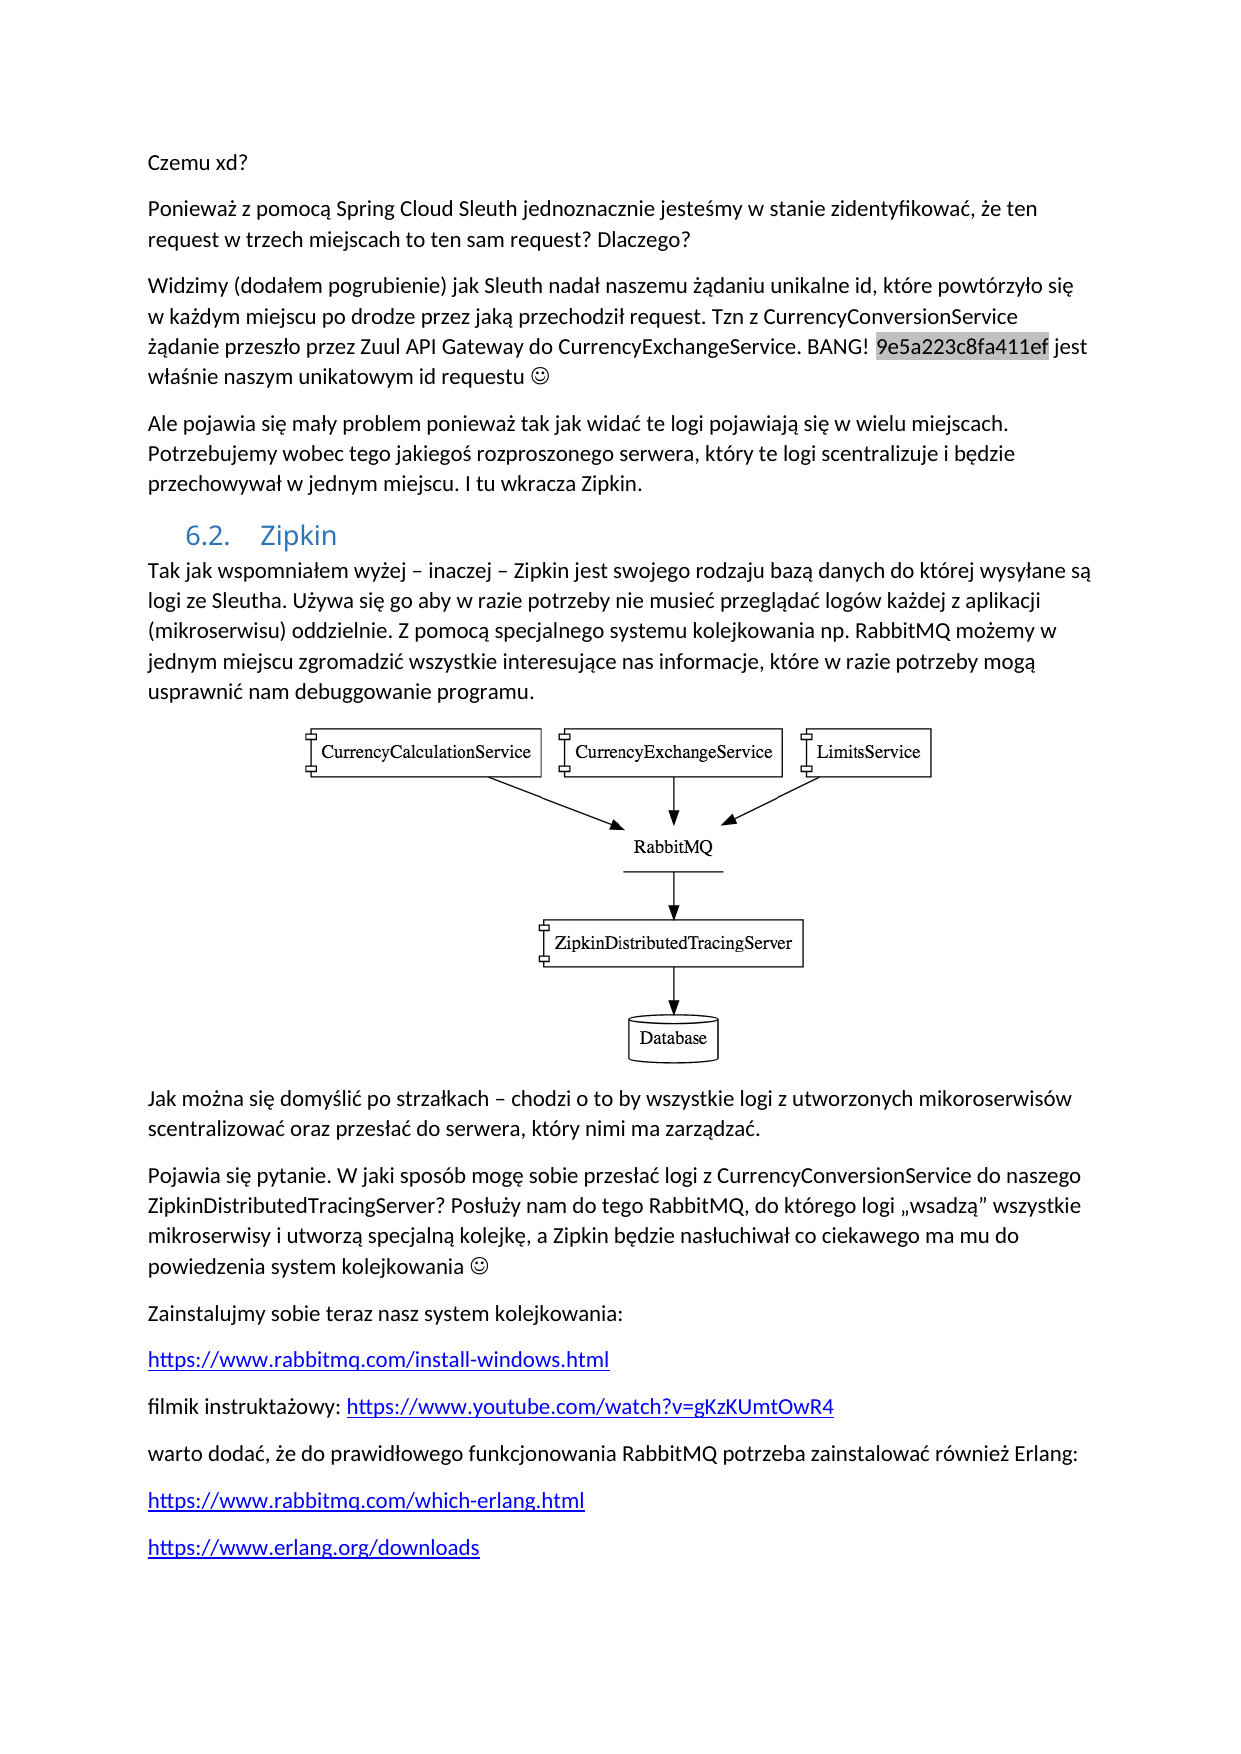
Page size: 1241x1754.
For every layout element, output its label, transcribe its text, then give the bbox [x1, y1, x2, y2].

text Ale pojawia się mały problem ponieważ tak jak widać te logi pojawiają się w wielu miejscach. Potrzebujemy wobec tego jakiegoś rozproszonego serwera, który te logi scentralizuje i będzie przechowywał w jednym miejscu. I tu wkracza Zipkin. [148, 409, 1093, 497]
text Jak można się domyślić po strzałkach – chodzi o to by wszystkie logi z utworzonych mikoroserwisów scentralizować oraz przesłać do serwera, który nimi ma zarządzać. [148, 1084, 1093, 1142]
text filmik instruktażowy: https://www.youtube.com/watch?v=gKzKUmtOwR4 [148, 1392, 1093, 1420]
text Tak jak wspomniałem wyżej – inaczej – Zipkin jest swojego rodzaju bazą danych do której wysyłane są logi ze Sleutha. Używa się go aby w razie potrzeby nie musieć przeglądać logów każdej z aplikacji (mikroserwisu) oddzielnie. Z pomocą specjalnego systemu kolejkowania np. RabbitMQ możemy w jednym miejscu zgromadzić wszystkie interesujące nas informacje, które w razie potrzeby mogą usprawnić nam debuggowanie programu. [148, 556, 1093, 705]
subtitle Zipkin [185, 516, 1093, 553]
text Zainstalujmy sobie teraz nasz system kolejkowania: [148, 1299, 1093, 1327]
text https://www.rabbitmq.com/install-windows.html [148, 1346, 1093, 1373]
picture [305, 723, 935, 1066]
text Pojawia się pytanie. W jaki sposób mogę sobie przesłać logi z CurrencyConversionService do naszego ZipkinDistributedTracingServer? Posłuży nam do tego RabbitMQ, do którego logi „wsadzą” wszystkie mikroserwisy i utworzą specjalną kolejkę, a Zipkin będzie nasłuchiwał co ciekawego ma mu do powiedzenia system kolejkowania [148, 1161, 1093, 1280]
text warto dodać, że do prawidłowego funkcjonowania RabbitMQ potrzeba zainstalować również Erlang: [148, 1439, 1093, 1467]
text https://www.rabbitmq.com/which-erlang.html [148, 1486, 1093, 1514]
text Czemu xd? [148, 148, 1093, 176]
text Ponieważ z pomocą Spring Cloud Sleuth jednoznacznie jesteśmy w stanie zidentyfikować, że ten request w trzech miejscach to ten sam request? Dlaczego? [148, 194, 1093, 253]
text Widzimy (dodałem pogrubienie) jak Sleuth nadał naszemu żądaniu unikalne id, które powtórzyło się w każdym miejscu po drodze przez jaką przechodził request. Tzn z CurrencyConversionService żądanie przeszło przez Zuul API Gateway do CurrencyExchangeService. BANG! 9e5a223c8fa411ef jest właśnie naszym unikatowym id requestu [148, 272, 1093, 390]
text https://www.erlang.org/downloads [148, 1533, 1093, 1561]
